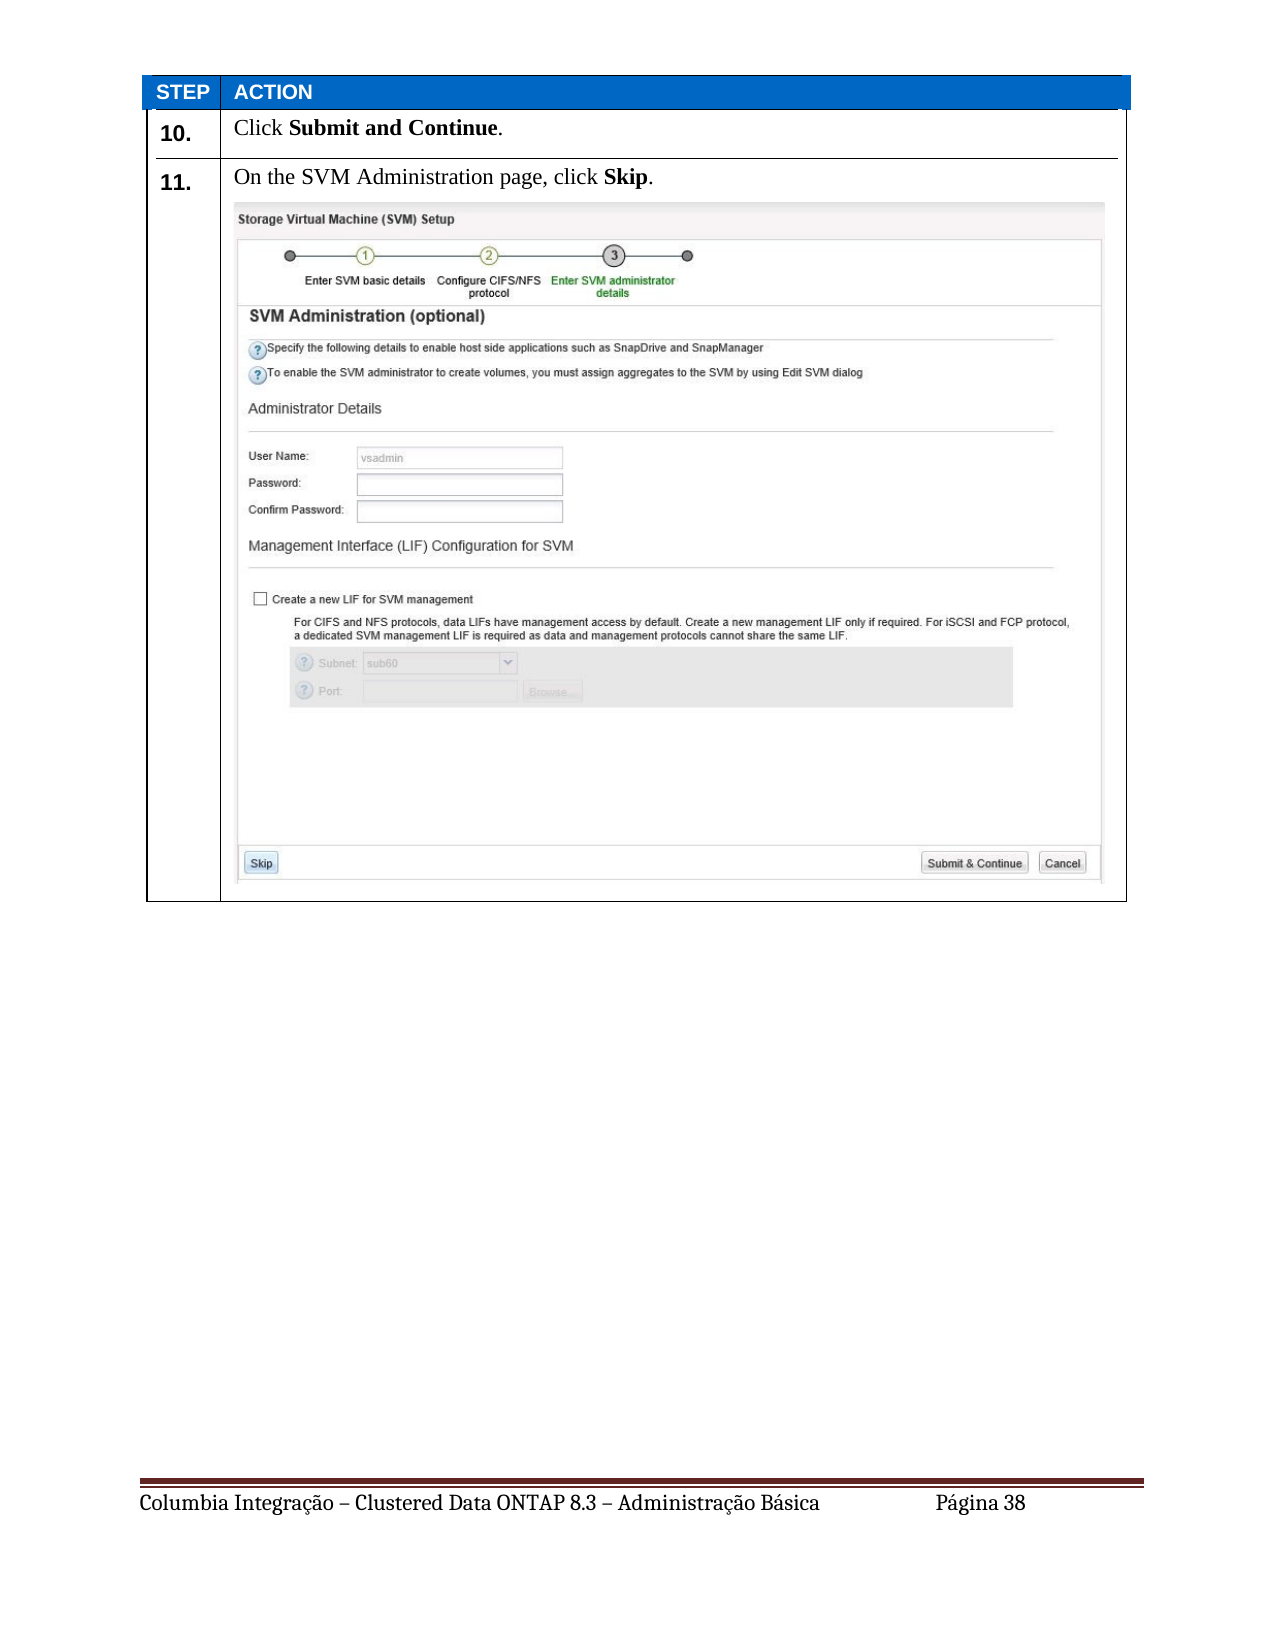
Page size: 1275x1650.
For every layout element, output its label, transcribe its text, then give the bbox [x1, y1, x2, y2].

table_cell On the SVM Administration page, click Skip. [221, 158, 1126, 901]
table_cell 10. [148, 109, 220, 158]
table_header ACTION [221, 76, 1122, 109]
table_cell 11. [148, 158, 220, 901]
picture [233, 202, 1105, 884]
table_header STEP [152, 76, 220, 109]
table_cell Click Submit and Continue. [221, 109, 1126, 158]
